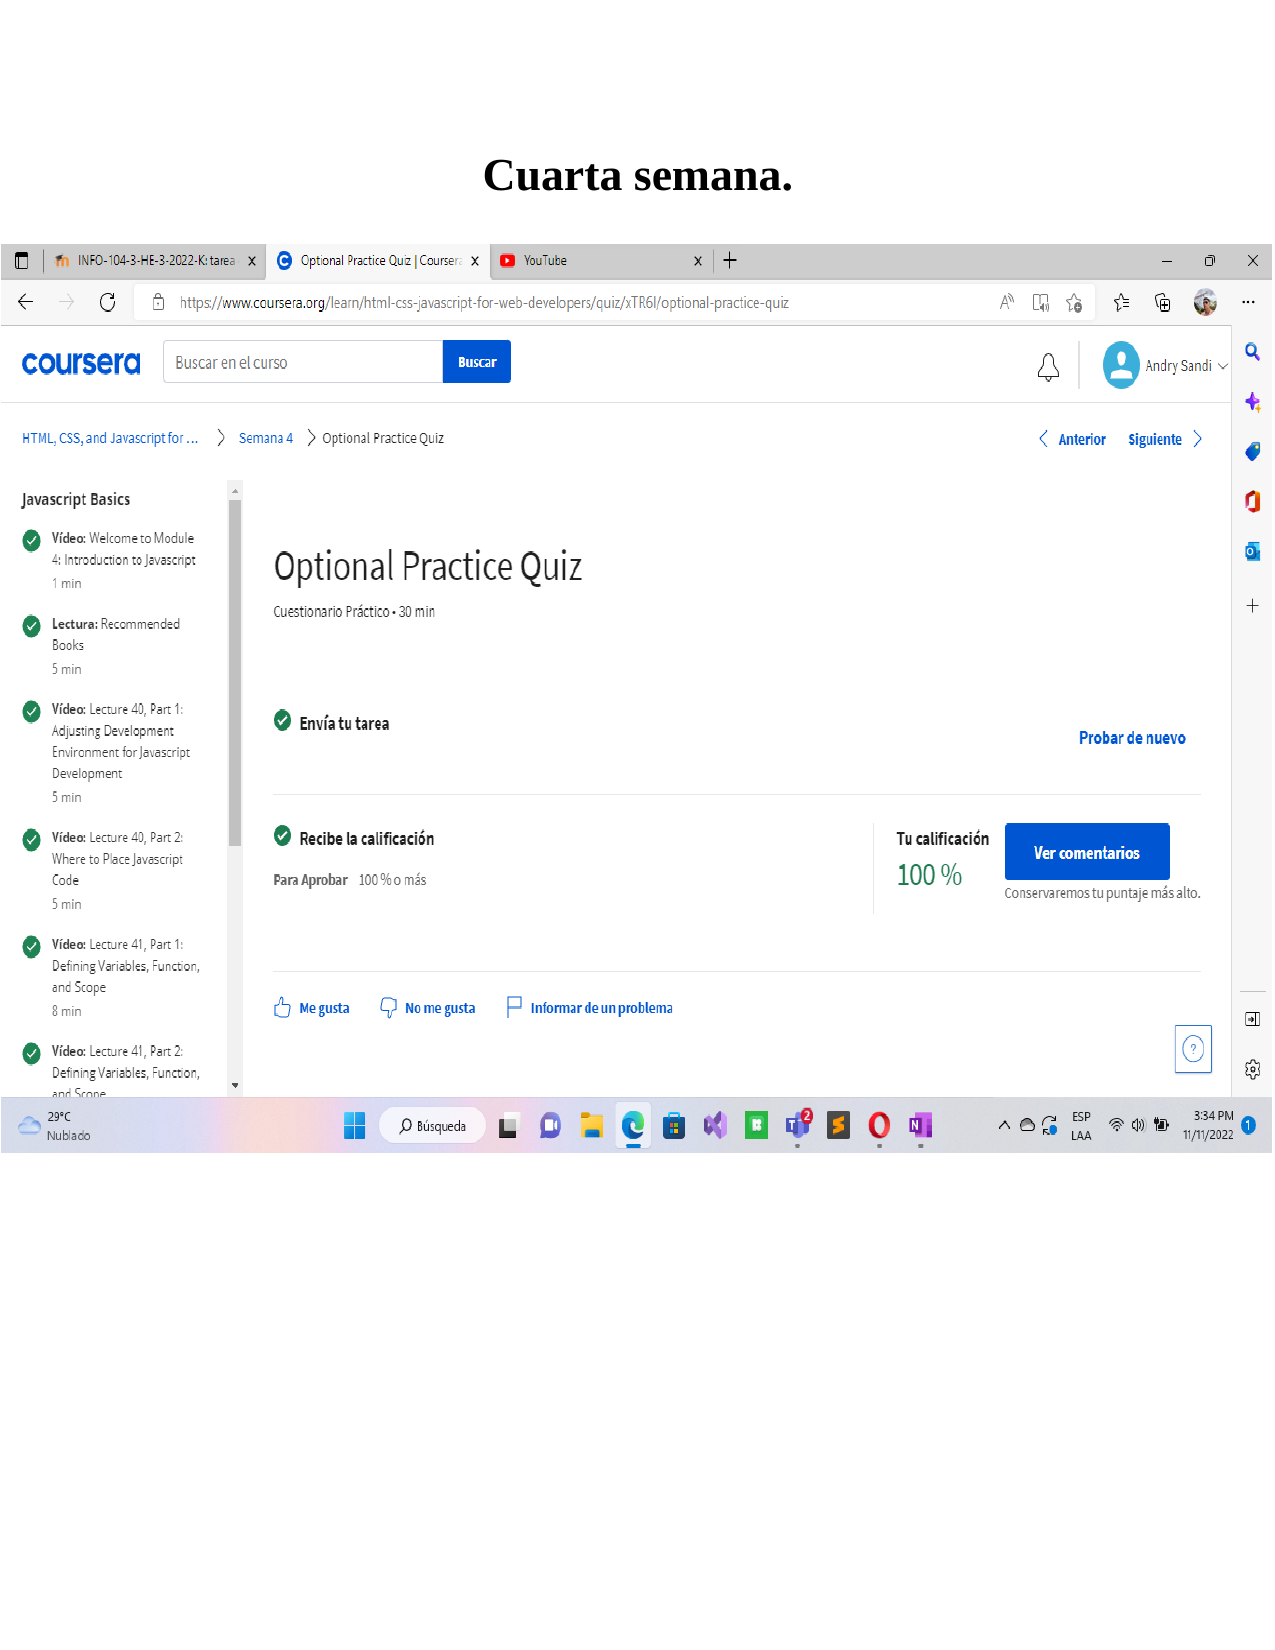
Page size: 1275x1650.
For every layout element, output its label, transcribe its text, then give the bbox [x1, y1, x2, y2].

picture [1, 244, 1272, 1153]
text Cuarta semana. [177, 148, 1098, 200]
